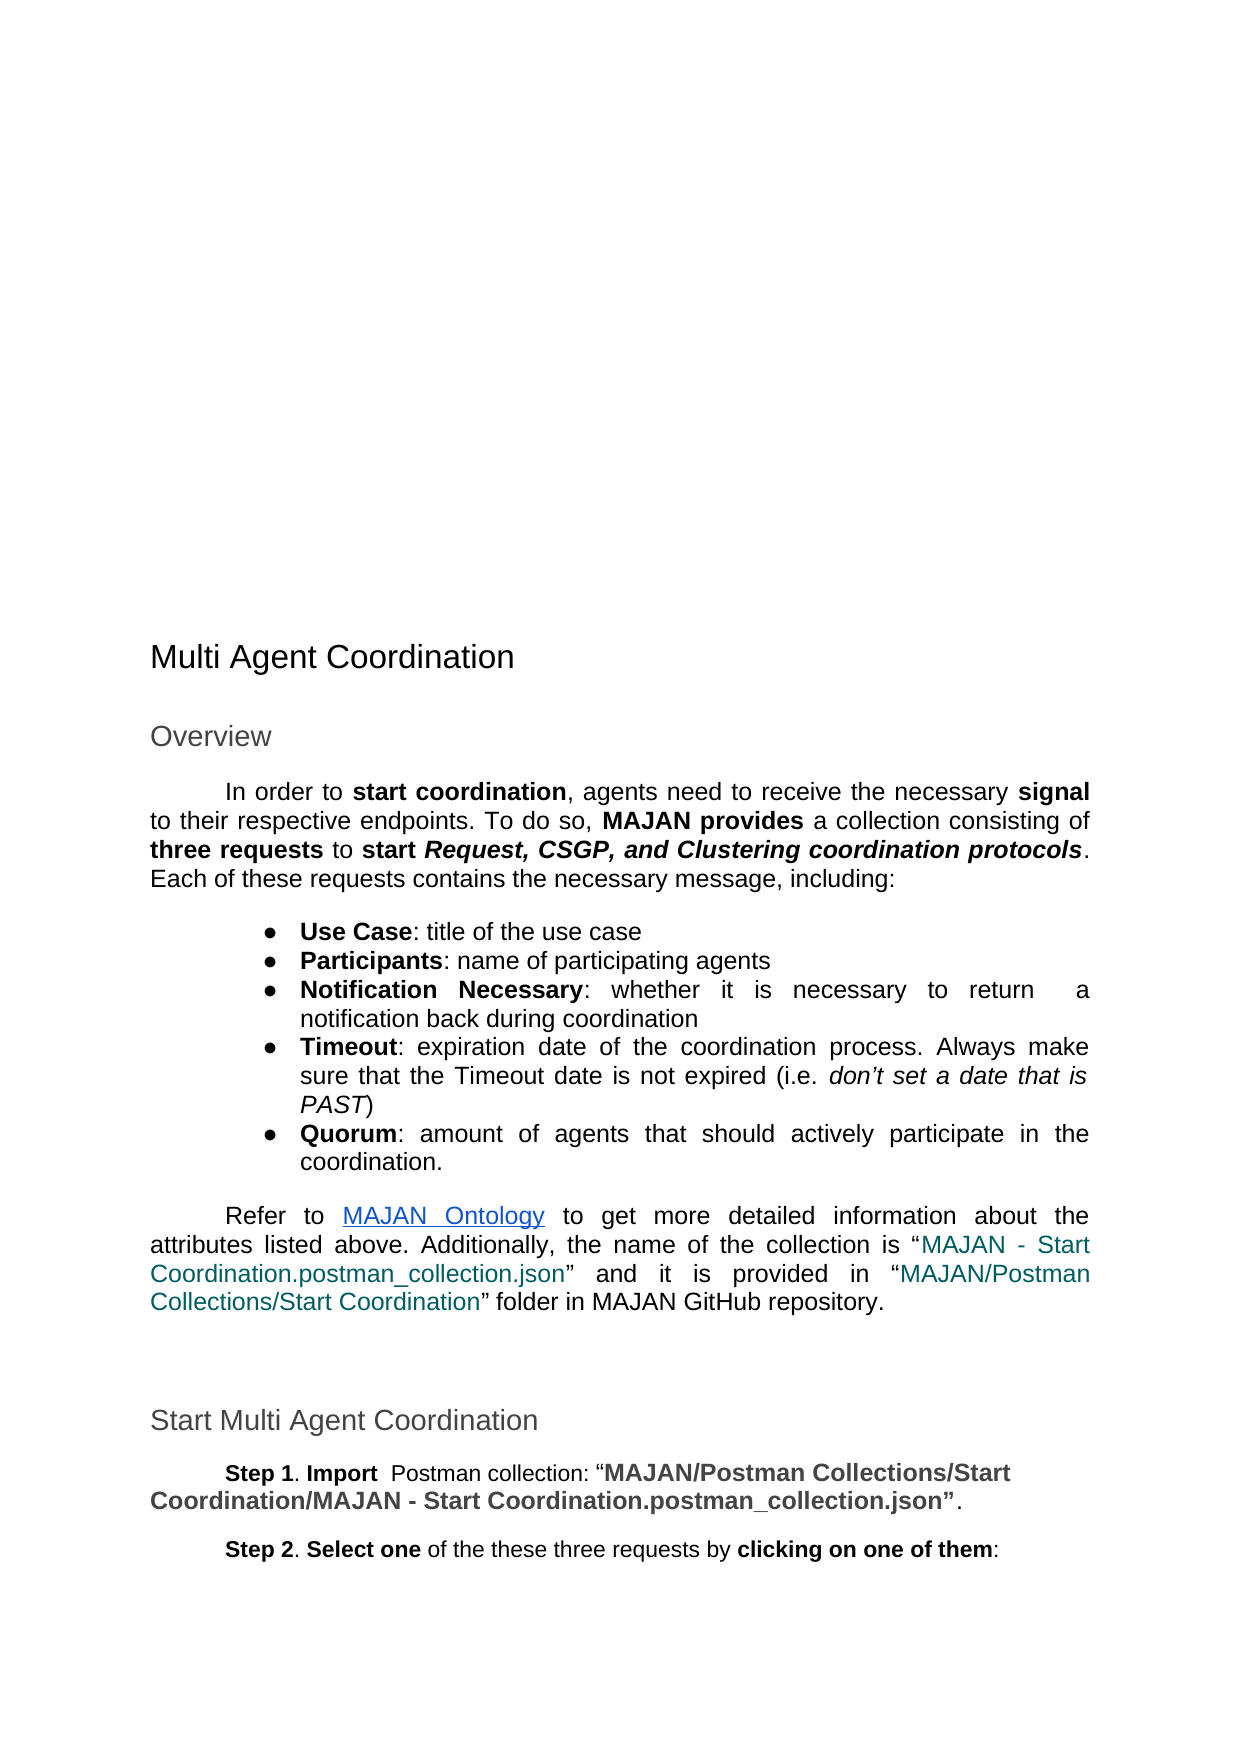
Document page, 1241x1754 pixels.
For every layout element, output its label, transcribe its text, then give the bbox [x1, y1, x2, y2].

text Step 1. Import Postman collection: “MAJAN/Postman Collections/Start Coordination/MAJAN - Start Coordination.postman_collection.json”. [150, 1458, 1090, 1515]
subtitle Overview [150, 719, 1090, 752]
text In order to start coordination, agents need to receive the necessary signal to their respective endpoints. To do so, MAJAN provides a collection consisting of three requests to start Request, CSGP, and Clustering coordination protocols. Each of these requests contains the necessary message, including: [150, 777, 1090, 892]
text Refer to MAJAN Ontology to get more detailed information about the attributes listed above. Additionally, the name of the collection is “MAJAN - Start Coordination.postman_collection.json” and it is provided in “MAJAN/Postman Collections/Start Coordination” folder in MAJAN GitHub repository. [150, 1201, 1090, 1316]
subtitle Multi Agent Coordination [150, 637, 1090, 676]
list Participants: name of participating agents [262, 946, 1090, 975]
list Timeout: expiration date of the coordination process. Always make sure that the Timeout date is not expired (i.e. don’t set a date that is PAST) [262, 1032, 1090, 1119]
text Step 2. Select one of the these three requests by clicking on one of them: [150, 1536, 1090, 1562]
list Notification Necessary: whether it is necessary to return a notification back during coordination [262, 975, 1090, 1032]
subtitle Start Multi Agent Coordination [150, 1403, 1090, 1437]
list Use Case: title of the use case [262, 917, 1090, 946]
list Quorum: amount of agents that should actively participate in the coordination. [262, 1119, 1090, 1176]
